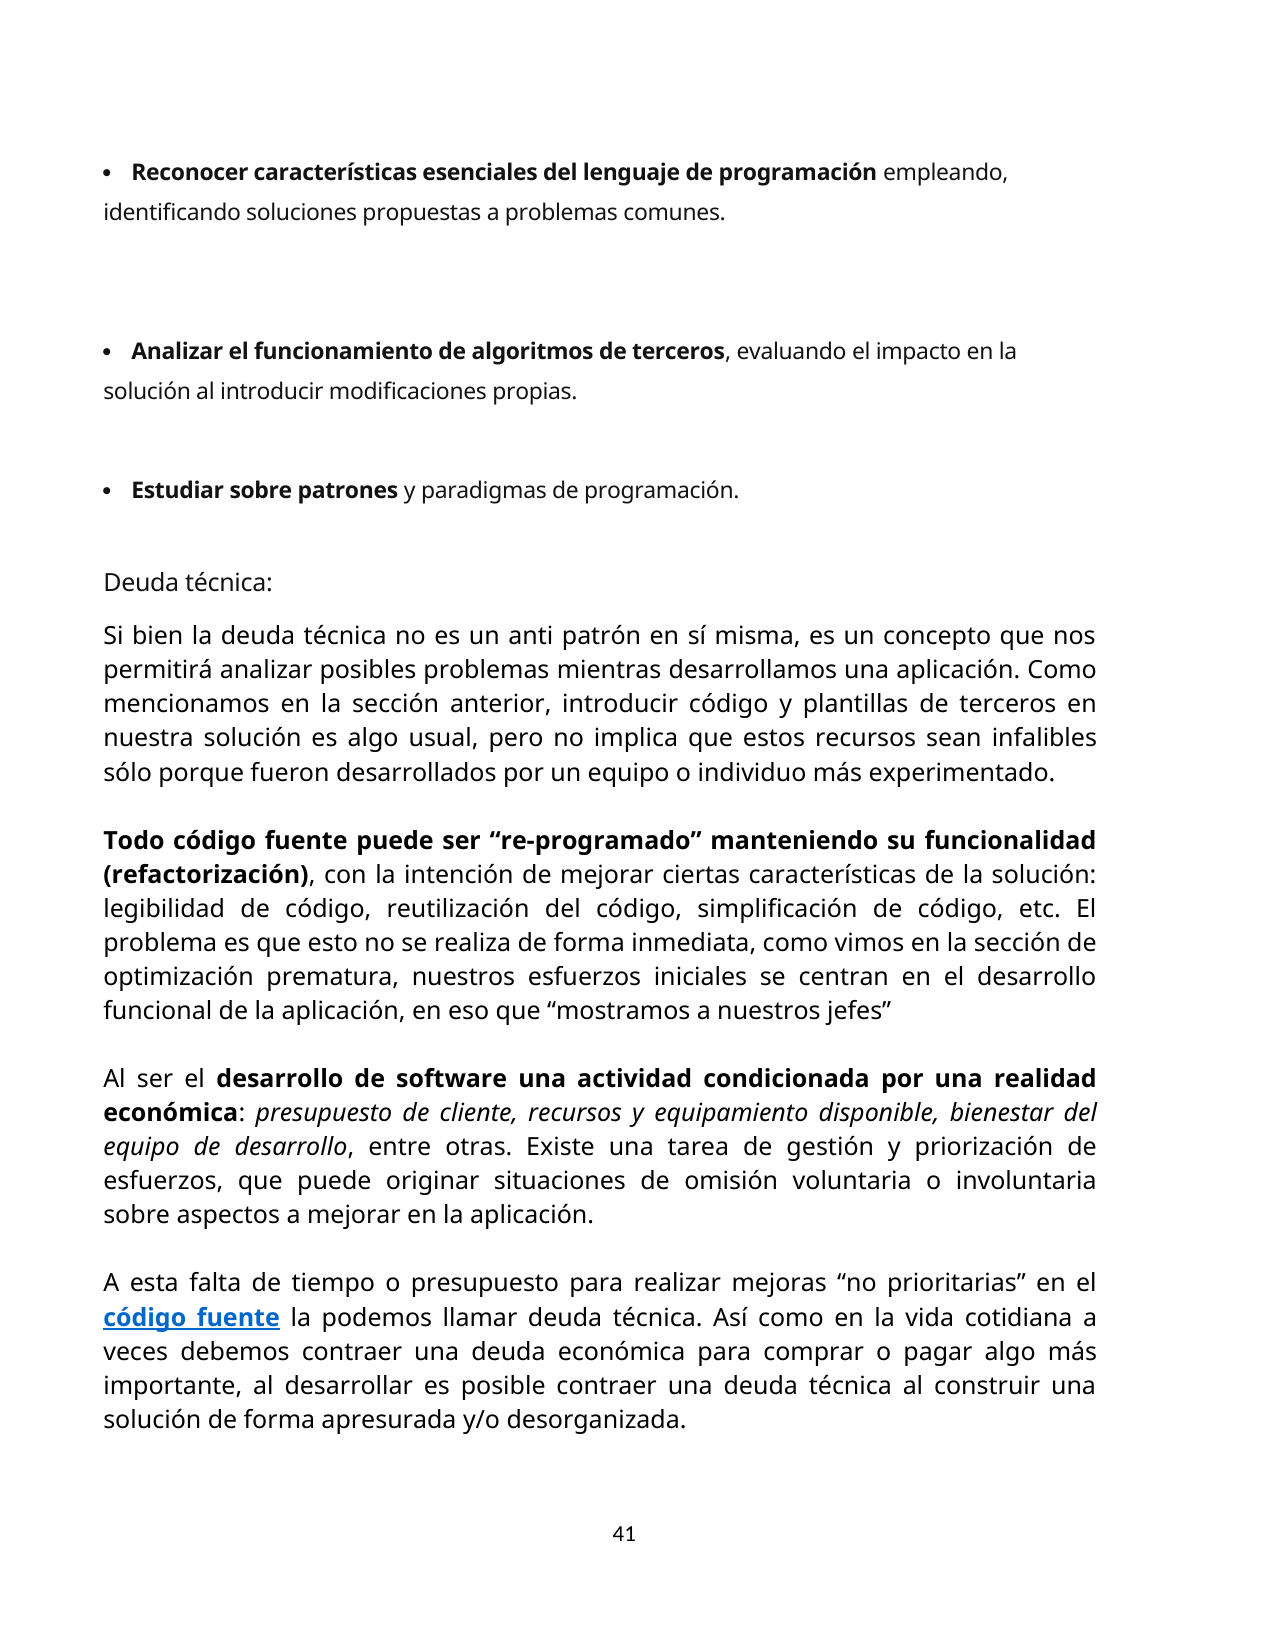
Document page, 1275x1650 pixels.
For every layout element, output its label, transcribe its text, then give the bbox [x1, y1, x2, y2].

text Todo código fuente puede ser “re-programado” manteniendo su funcionalidad (refactorización), con la intención de mejorar ciertas características de la solución: legibilidad de código, reutilización del código, simplificación de código, etc. El problema es que esto no se realiza de forma inmediata, como vimos en la sección de optimización prematura, nuestros esfuerzos iniciales se centran en el desarrollo funcional de la aplicación, en eso que “mostramos a nuestros jefes” [103, 822, 1098, 1027]
text A esta falta de tiempo o presupuesto para realizar mejoras “no prioritarias” en el código fuente la podemos llamar deuda técnica. Así como en la vida cotidiana a veces debemos contraer una deuda económica para comprar o pagar algo más importante, al desarrollar es posible contraer una deuda técnica al construir una solución de forma apresurada y/o desorganizada. [103, 1265, 1098, 1435]
list Reconocer características esenciales del lenguaje de programación empleando, identificando soluciones propuestas a problemas comunes. [103, 147, 1098, 267]
list Estudiar sobre patrones y paradigmas de programación. [103, 465, 1098, 505]
list Analizar el funcionamiento de algoritmos de terceros, evaluando el impacto en la solución al introducir modificaciones propias. [103, 326, 1098, 406]
text Si bien la deuda técnica no es un anti patrón en sí misma, es un concepto que nos permitirá analizar posibles problemas mientras desarrollamos una aplicación. Como mencionamos en la sección anterior, introducir código y plantillas de terceros en nuestra solución es algo usual, pero no implica que estos recursos sean infalibles sólo porque fueron desarrollados por un equipo o individuo más experimentado. [103, 618, 1098, 788]
text Deuda técnica: [103, 564, 1098, 598]
text Al ser el desarrollo de software una actividad condicionada por una realidad económica: presupuesto de cliente, recursos y equipamiento disponible, bienestar del equipo de desarrollo, entre otras. Existe una tarea de gestión y priorización de esfuerzos, que puede originar situaciones de omisión voluntaria o involuntaria sobre aspectos a mejorar en la aplicación. [103, 1061, 1098, 1231]
